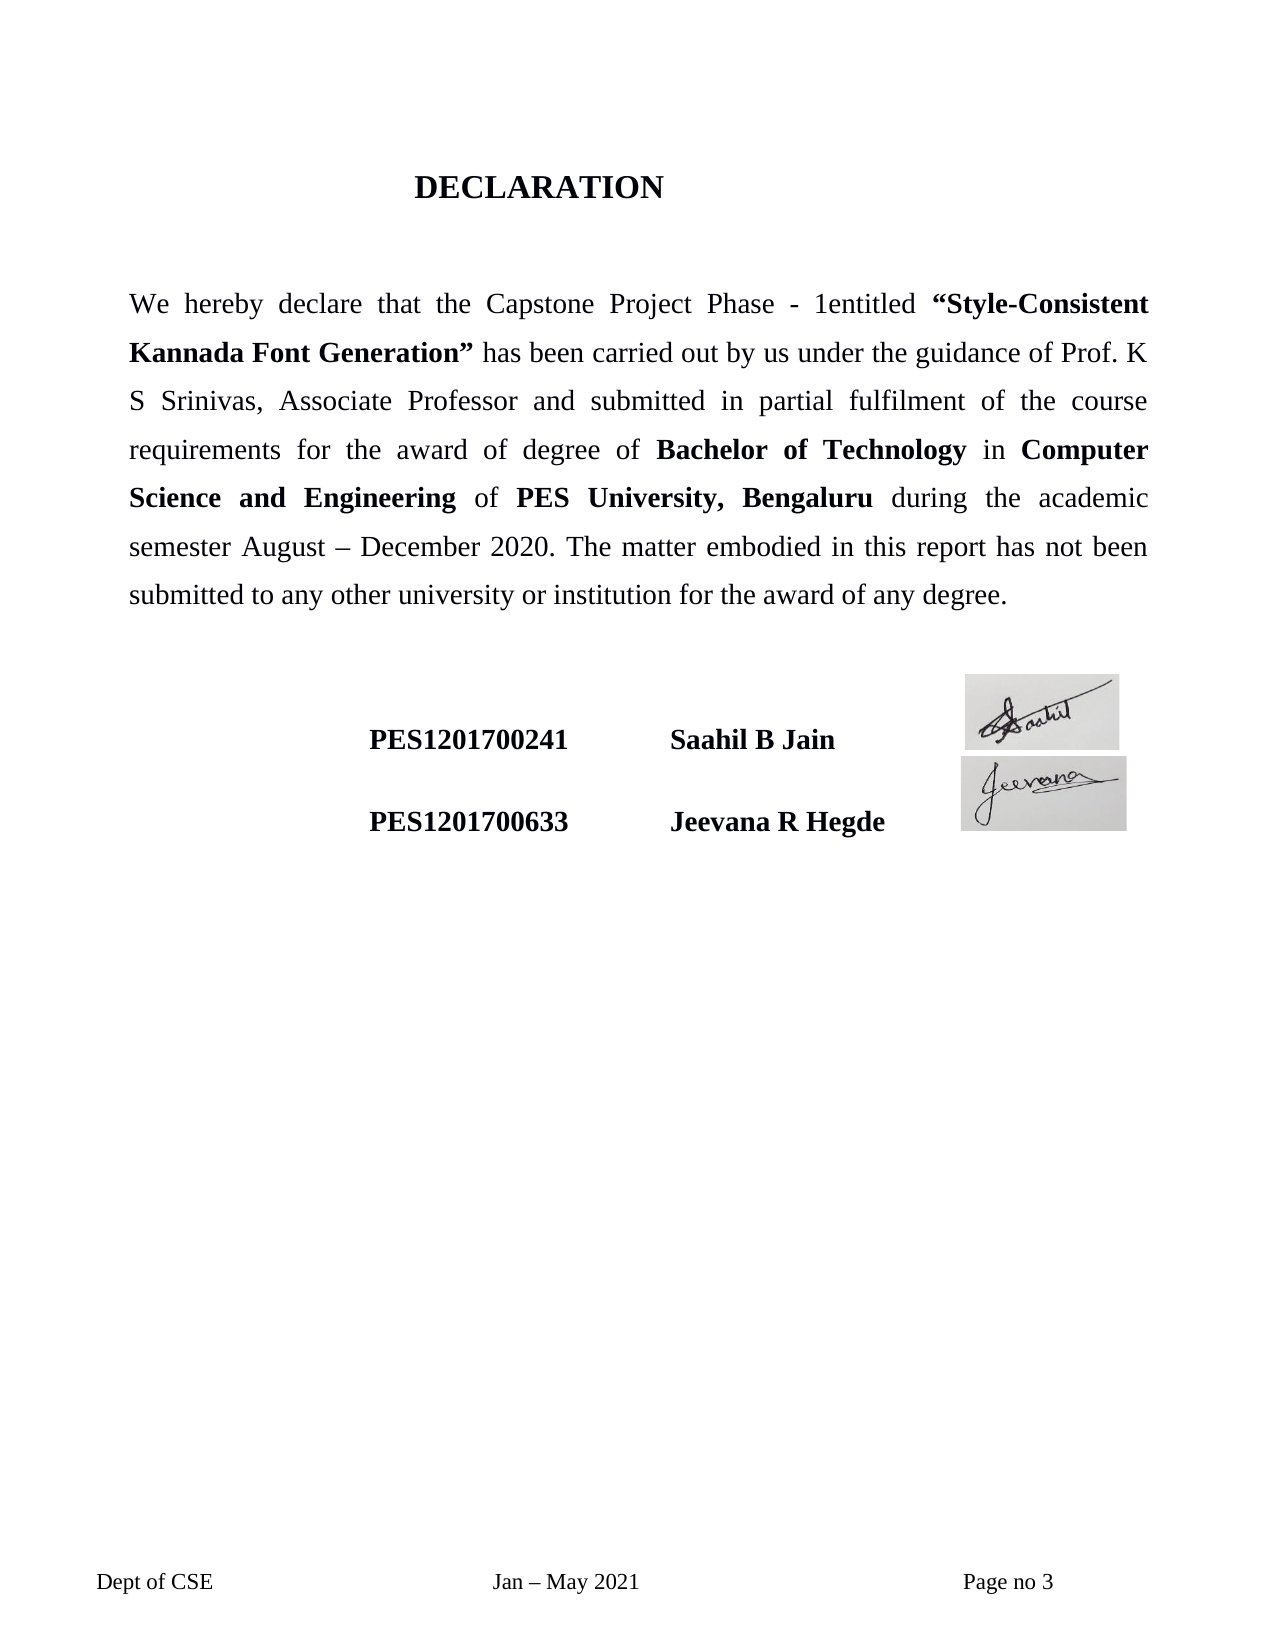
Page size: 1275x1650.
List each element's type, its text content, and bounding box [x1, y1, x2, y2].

text PES1201700241 Saahil B Jain PES1201700633 Jeevana R Hegde [369, 674, 1127, 837]
text We hereby declare that the Capstone Project Phase - 1entitled “Style-Consistent Kannada Font Generation” has been carried out by us under the guidance of Prof. K S Srinivas, Associate Professor and submitted in partial fulfilment of the course requirements for the award of degree of Bachelor of Technology in Computer Science and Engineering of PES University, Bengaluru during the academic semester August – December 2020. The matter embodied in this report has not been submitted to any other university or institution for the award of any degree. [129, 286, 1149, 611]
subtitle DECLARATION [414, 167, 1275, 205]
picture [960, 756, 1127, 831]
picture [964, 674, 1120, 750]
